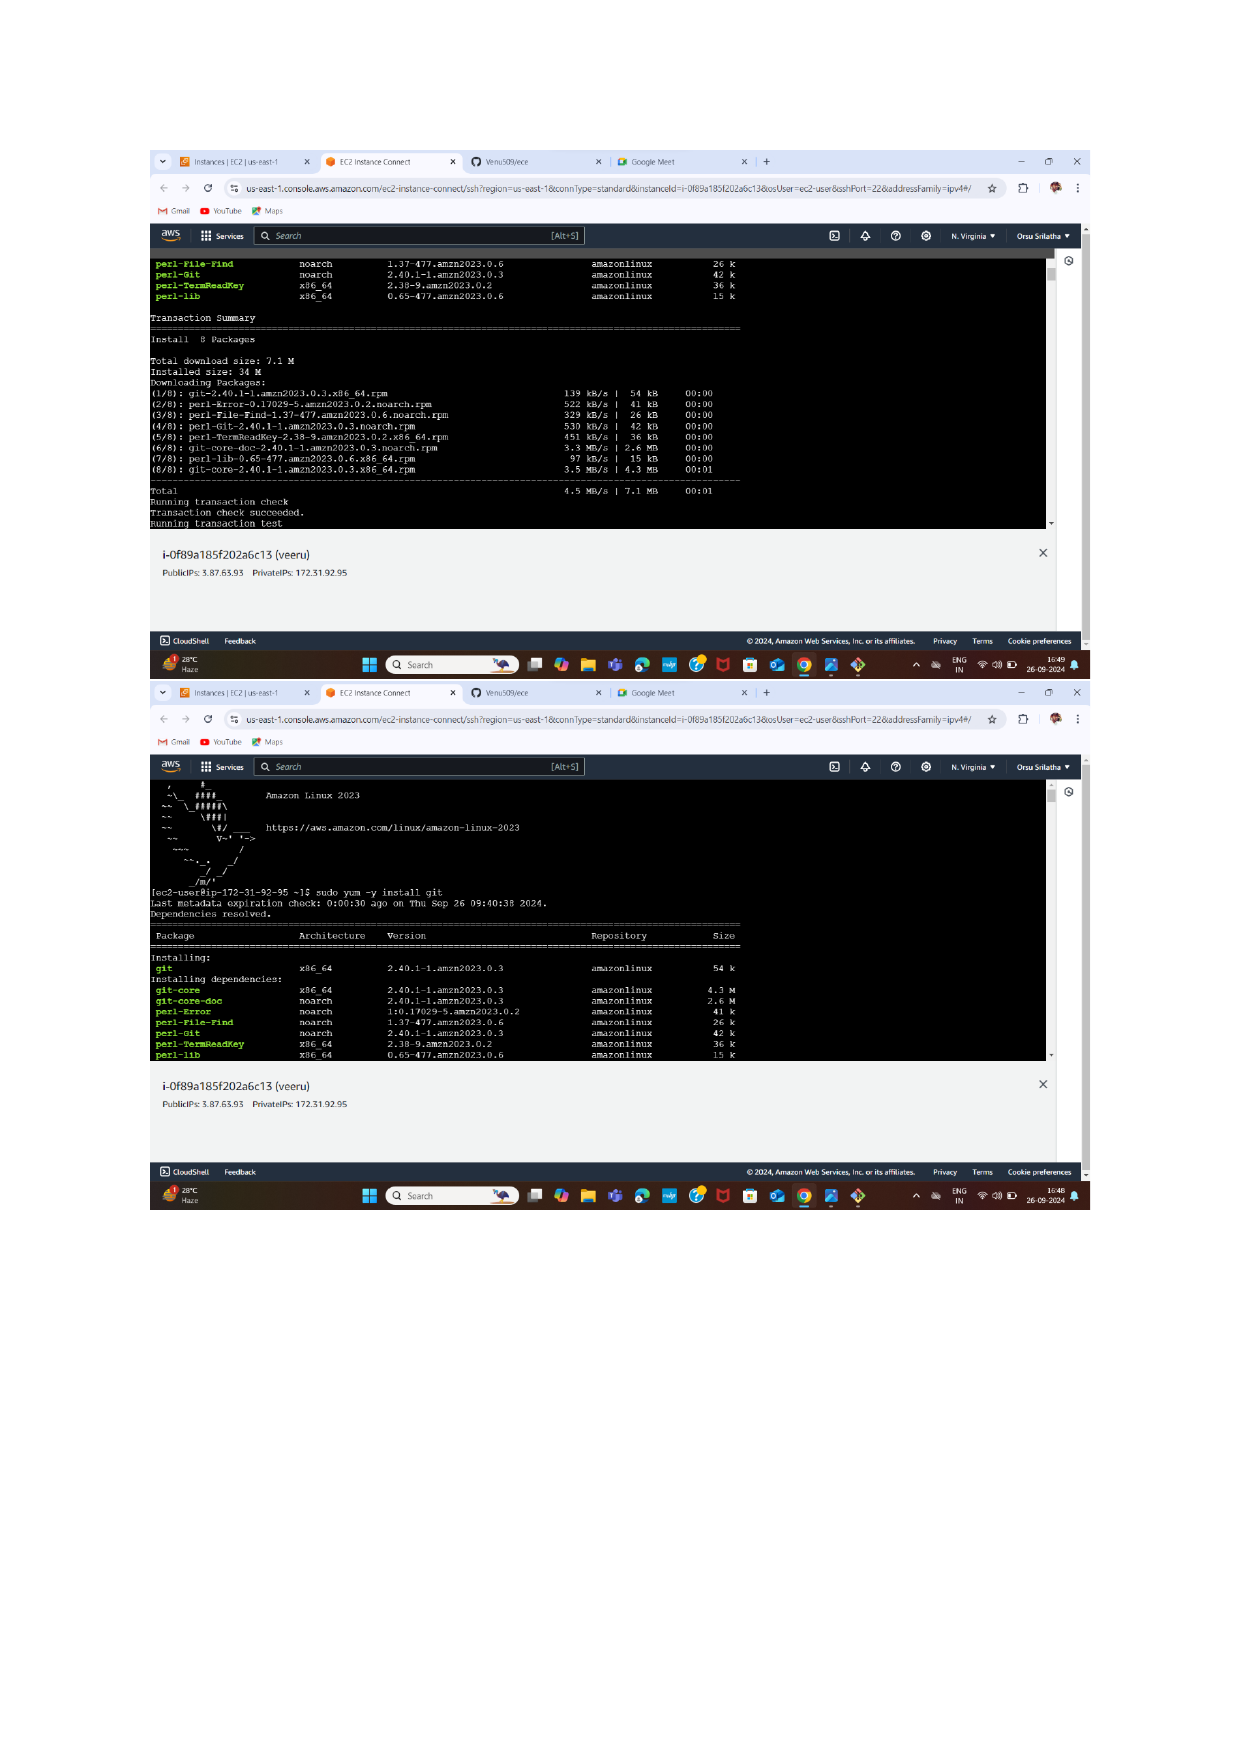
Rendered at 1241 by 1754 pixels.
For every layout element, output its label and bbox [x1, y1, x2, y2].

picture [150, 681, 1091, 1210]
picture [150, 150, 1091, 679]
